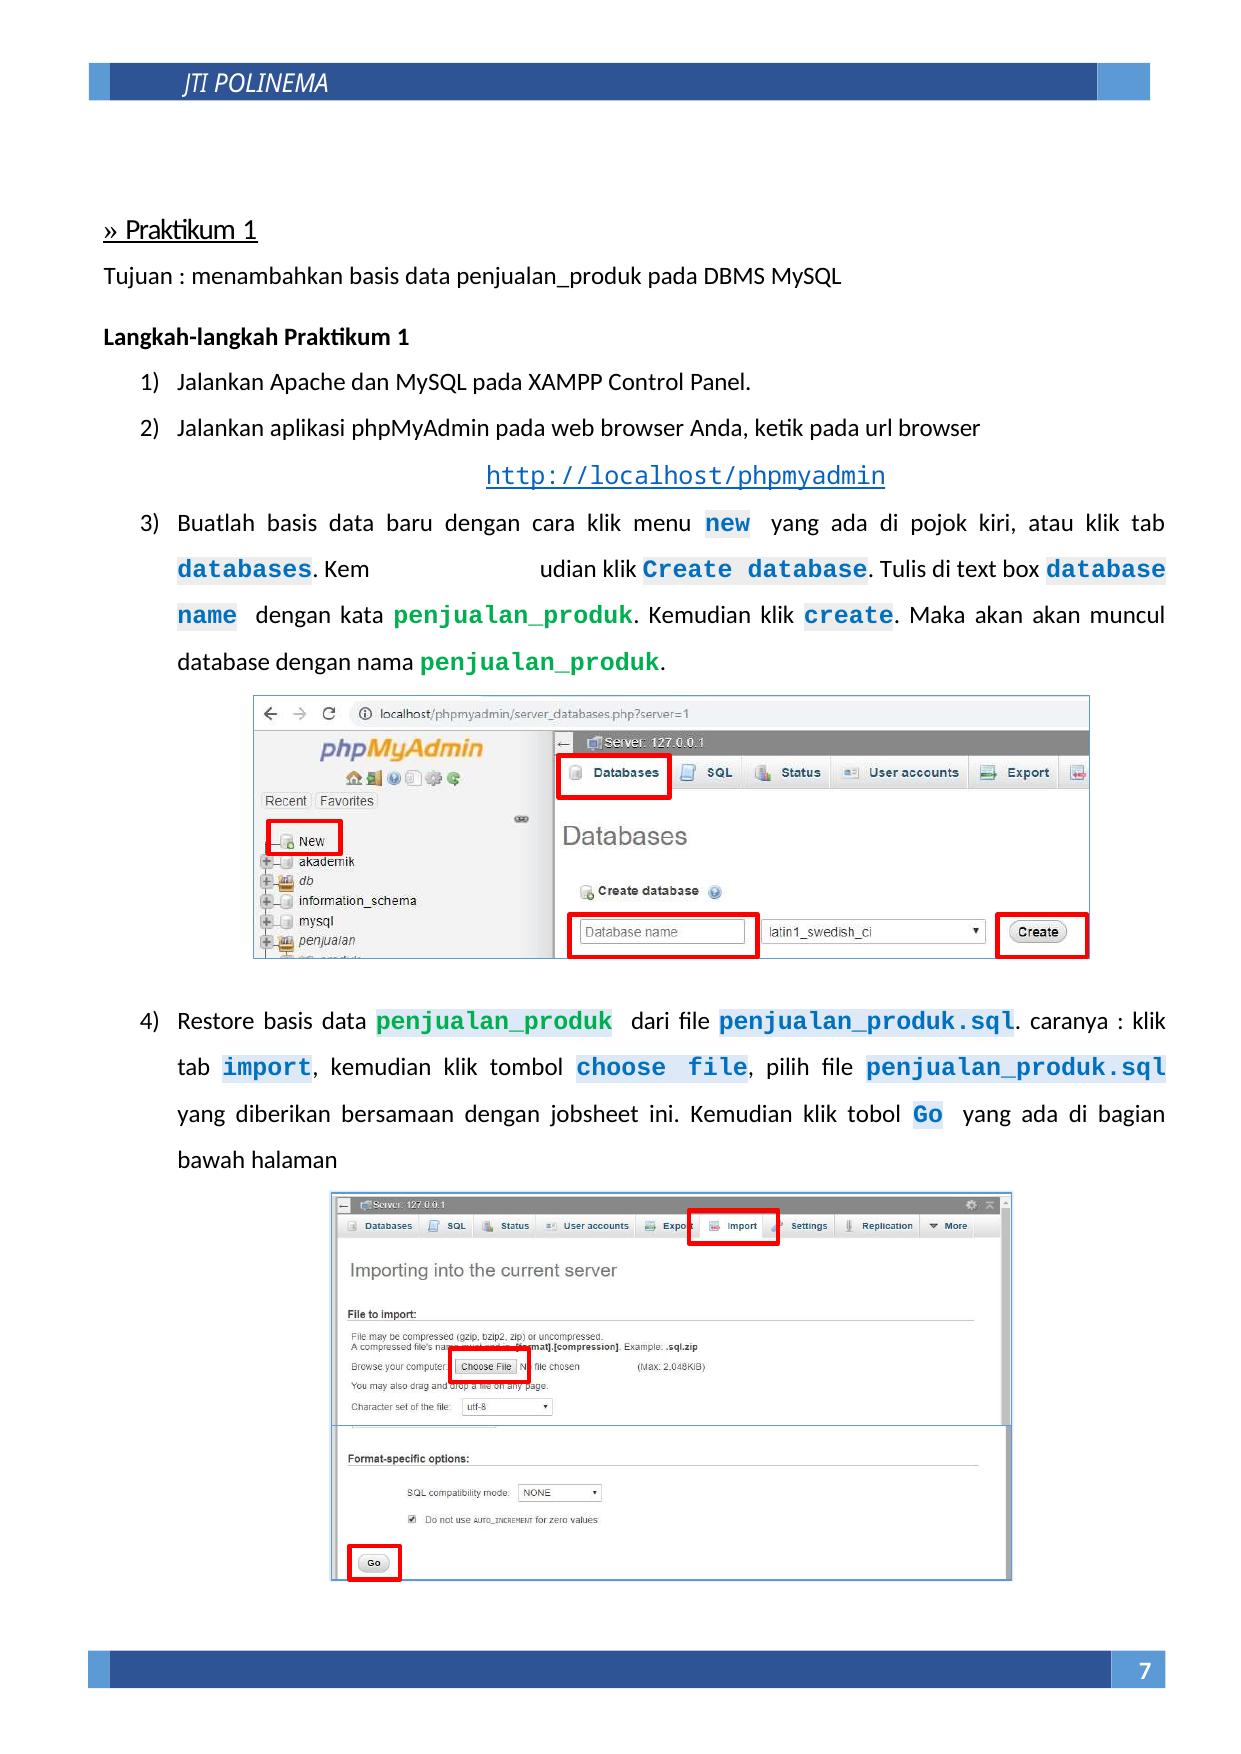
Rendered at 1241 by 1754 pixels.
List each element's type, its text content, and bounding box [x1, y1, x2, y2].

list Restore basis data penjualan_produk dari file penjualan_produk.sql. caranya : klik tab import, kemudian klik tombol choose file, pilih file penjualan_produk.sql yang diberikan bersamaan dengan jobsheet ini. Kemudian klik tobol Go yang ada di bagian bawah halaman [139, 709, 1166, 1175]
list Jalankan aplikasi phpMyAdmin pada web browser Anda, ketik pada url browser [139, 412, 1178, 443]
list Jalankan Apache dan MySQL pada XAMPP Control Panel. [139, 366, 1178, 397]
subtitle Langkah-langkah Praktikum 1 [103, 321, 1178, 351]
picture [332, 1426, 1011, 1579]
picture [332, 1194, 1011, 1425]
text http://localhost/phpmyadmin [486, 458, 1178, 492]
picture [352, 1548, 398, 1577]
list Buatlah basis data baru dengan cara klik menu new yang ada di pojok kiri, atau klik tab databases. Kem udian klik Create database. Tulis di text box database name dengan kata penjualan_produk. Kemudian klik create. Maka akan akan muncul database dengan nama penjualan_produk. [139, 507, 1166, 678]
picture [254, 696, 1089, 709]
text Tujuan : menambahkan basis data penjualan_produk pada DBMS MySQL [103, 260, 1178, 290]
subtitle » Praktikum 1 [103, 211, 1178, 247]
